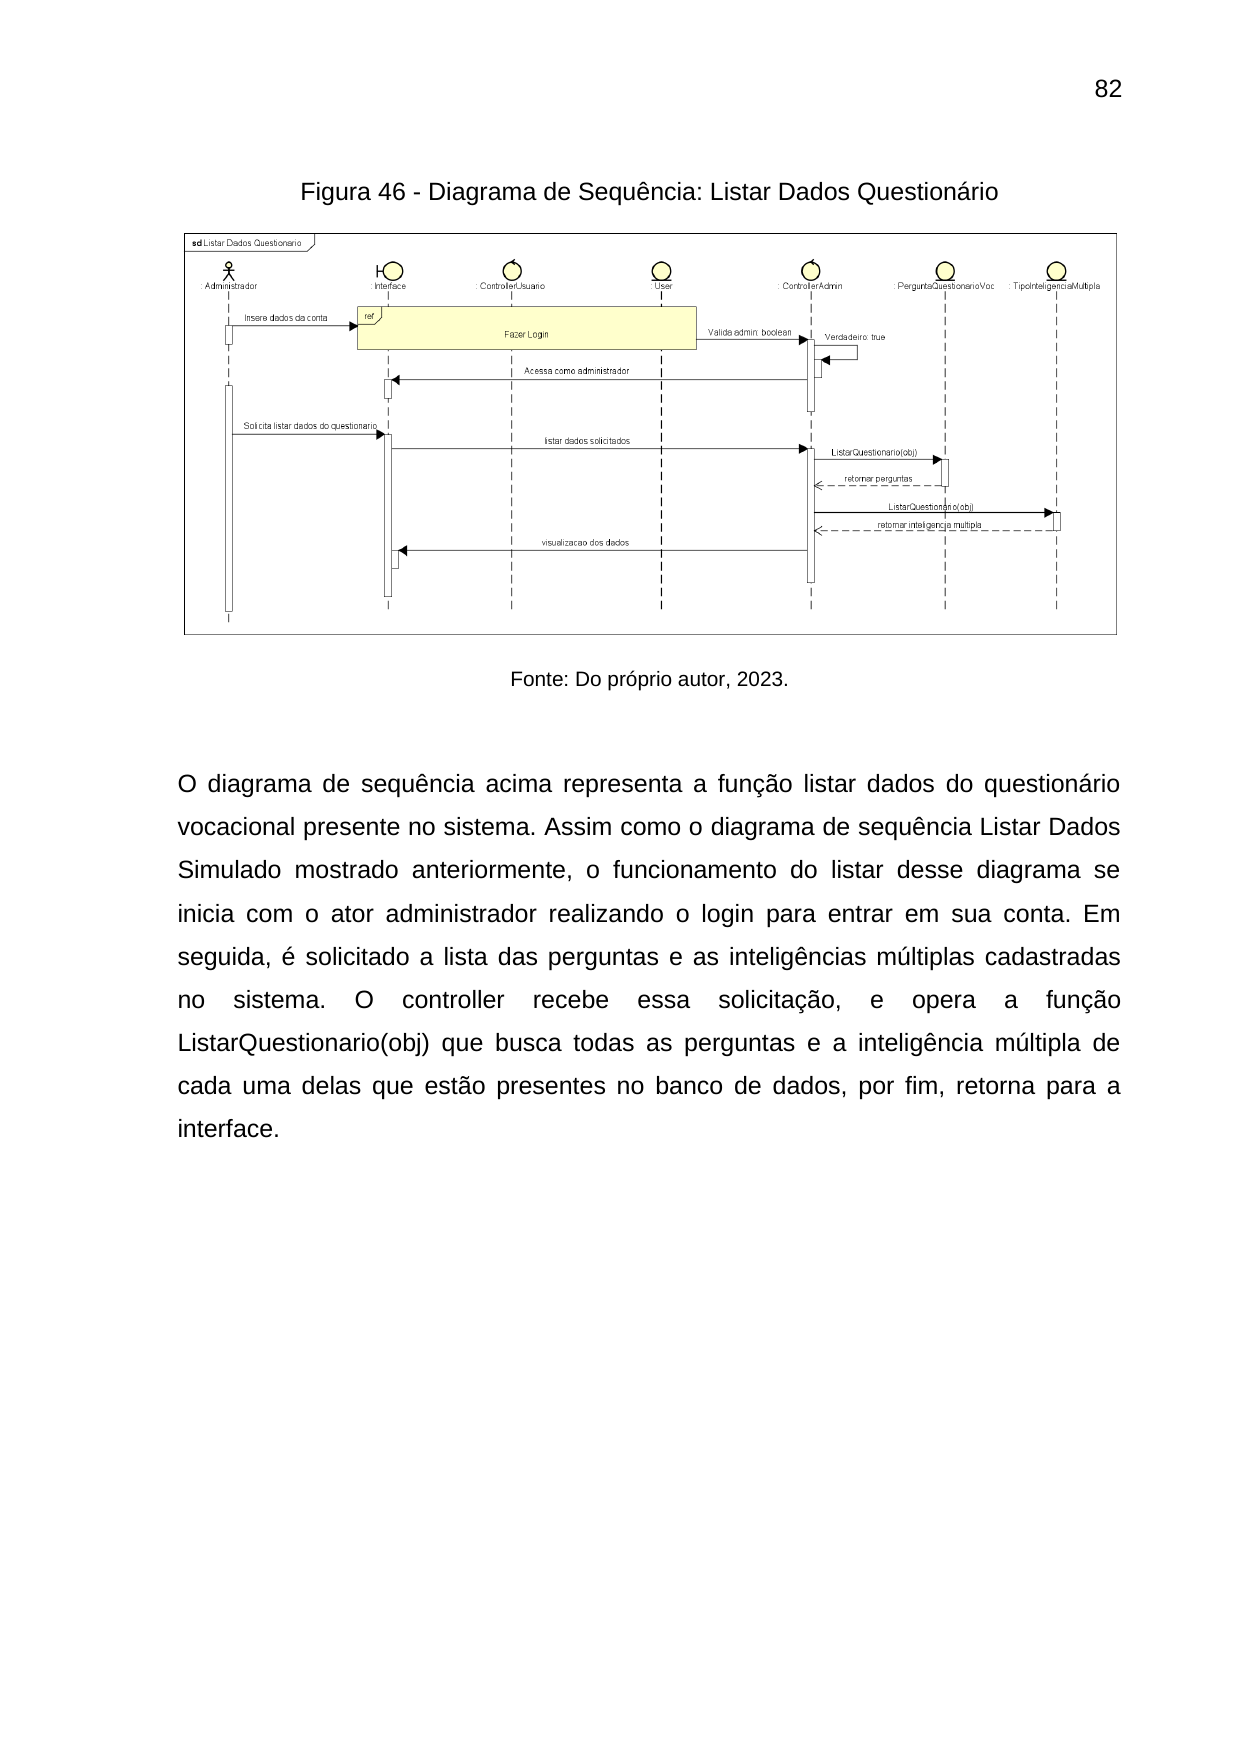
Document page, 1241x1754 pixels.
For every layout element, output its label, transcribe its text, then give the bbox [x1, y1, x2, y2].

picture [177, 226, 1123, 641]
text Fonte: Do próprio autor, 2023. [177, 667, 1122, 691]
text O diagrama de sequência acima representa a função listar dados do questionário vocacional presente no sistema. Assim como o diagrama de sequência Listar Dados Simulado mostrado anteriormente, o funcionamento do listar desse diagrama se inicia com o ator administrador realizando o login para entrar em sua conta. Em seguida, é solicitado a lista das perguntas e as inteligências múltiplas cadastradas no sistema. O controller recebe essa solicitação, e opera a função ListarQuestionario(obj) que busca todas as perguntas e a inteligência múltipla de cada uma delas que estão presentes no banco de dados, por fim, retorna para a interface. [177, 769, 1122, 1143]
text Figura 46 - Diagrama de Sequência: Listar Dados Questionário [177, 177, 1122, 206]
